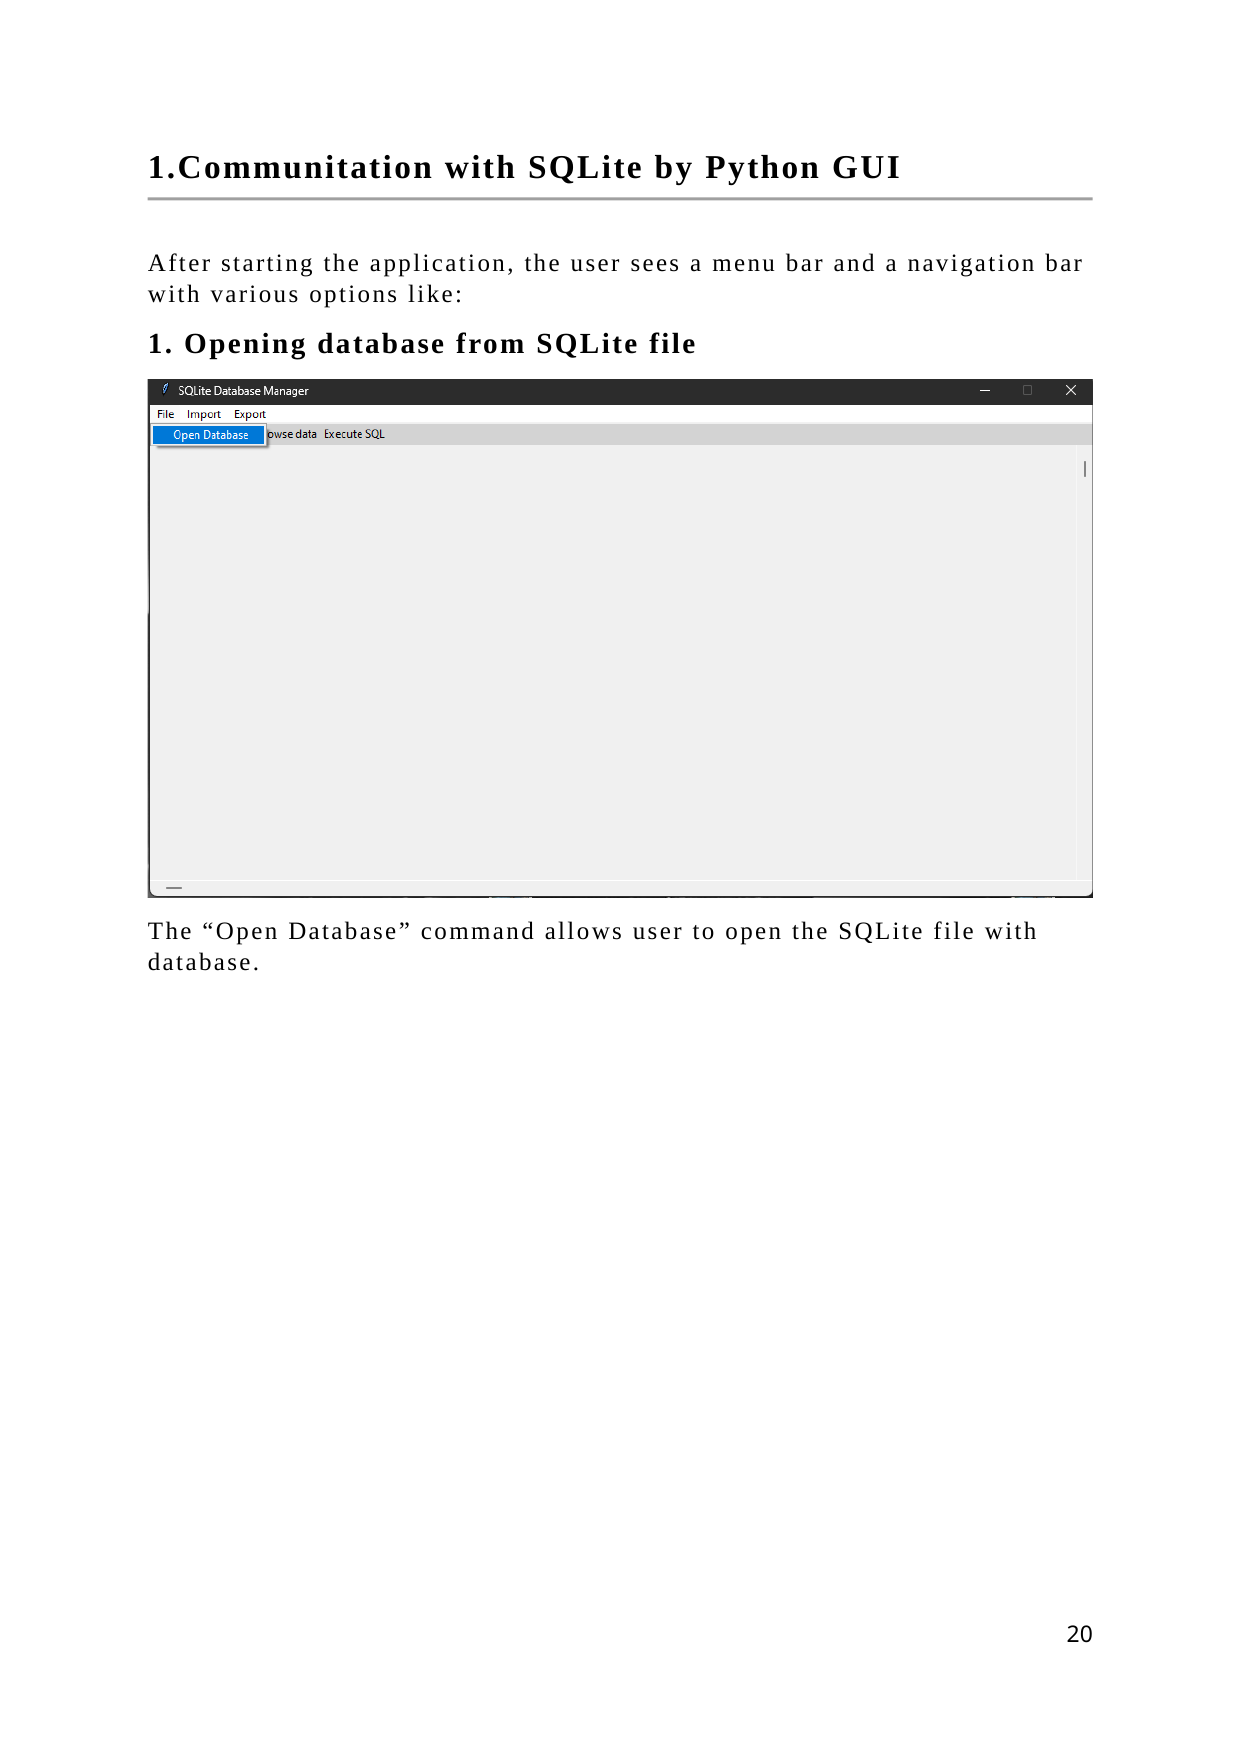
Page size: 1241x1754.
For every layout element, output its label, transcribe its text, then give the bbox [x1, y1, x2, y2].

text The “Open Database” command allows user to open the SQLite file with database. [148, 916, 1093, 976]
subtitle 1.Communitation with SQLite by Python GUI [148, 148, 1093, 186]
text After starting the application, the user sees a menu bar and a navigation bar with various options like: [148, 248, 1093, 307]
text 1. Opening database from SQLite file [148, 326, 1093, 360]
picture [147, 379, 1093, 898]
